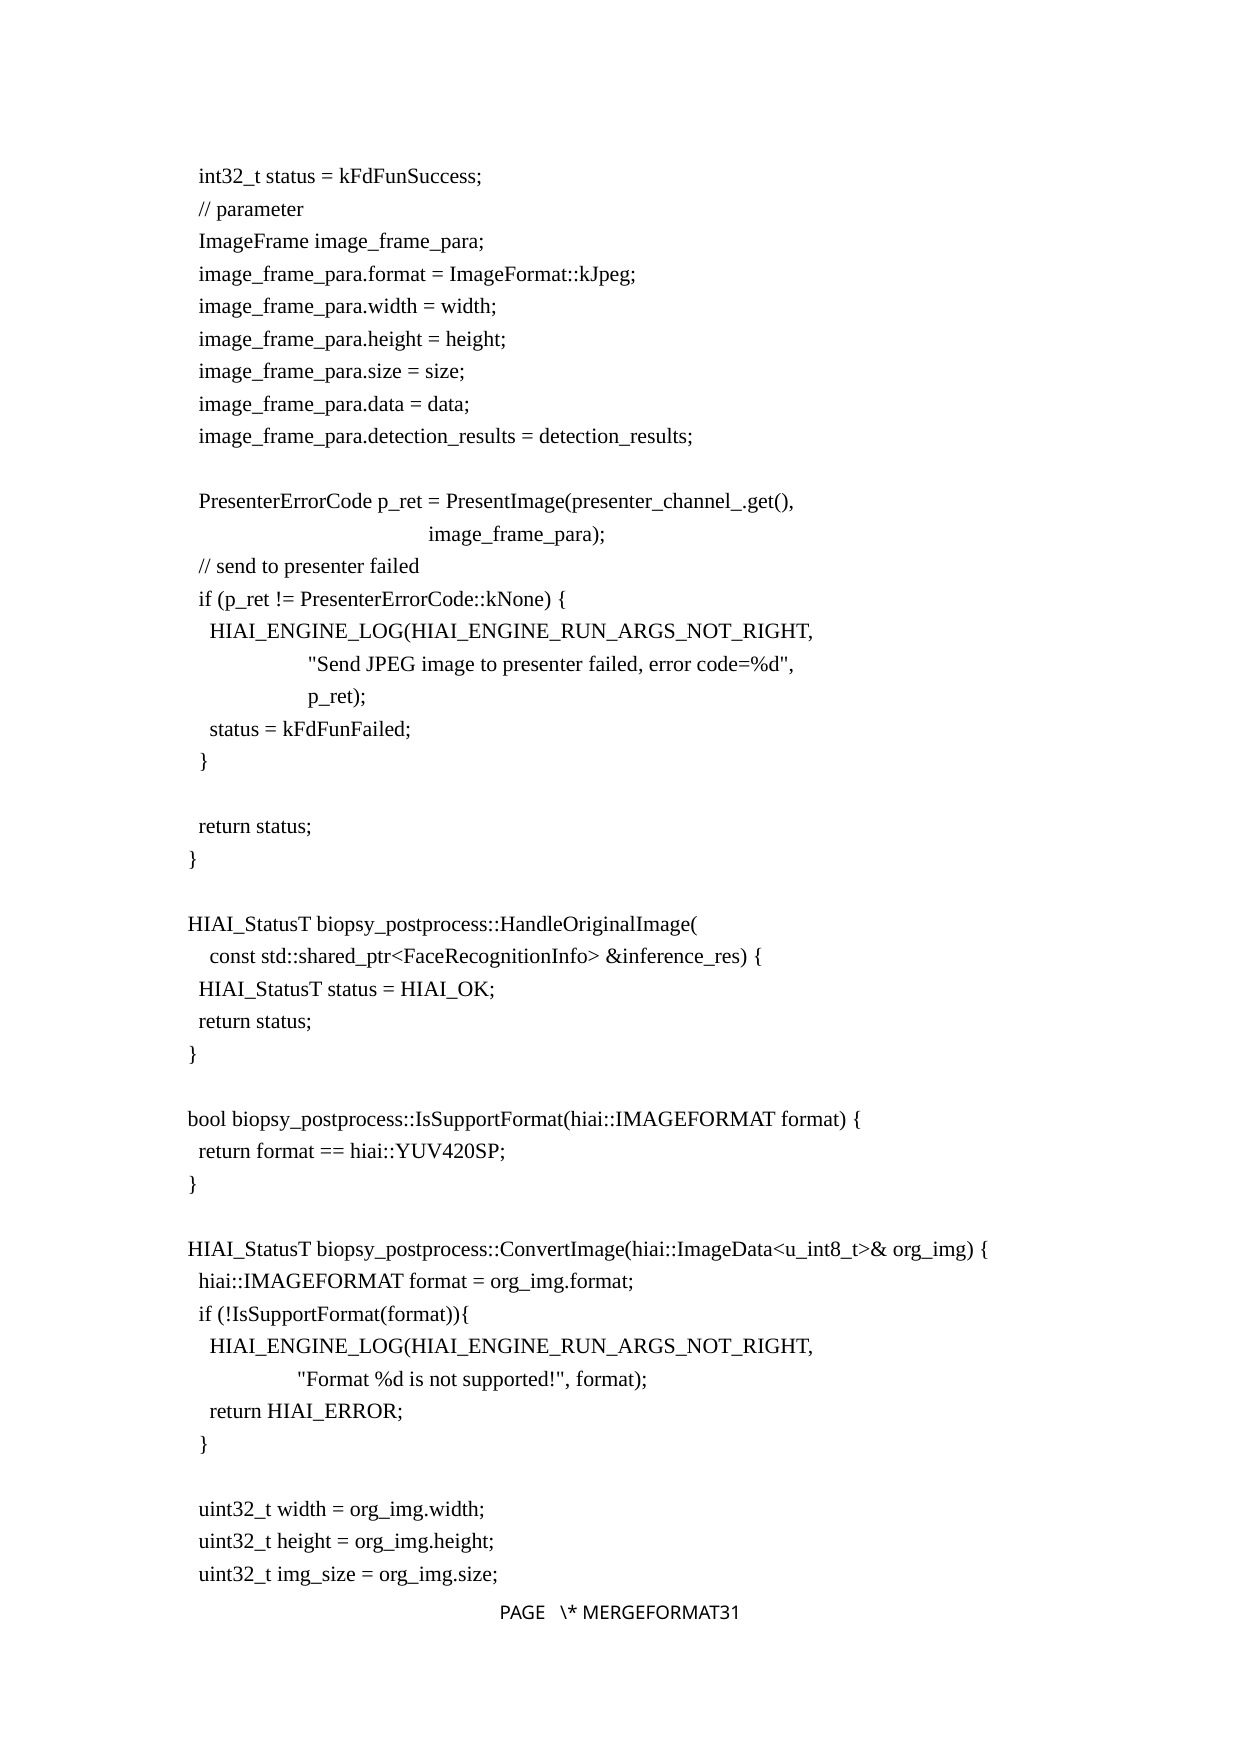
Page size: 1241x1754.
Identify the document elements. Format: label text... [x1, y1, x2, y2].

text hiai::IMAGEFORMAT format = org_img.format; [187, 1265, 1053, 1297]
text if (p_ret != PresenterErrorCode::kNone) { [187, 582, 1053, 615]
text } [187, 1037, 1053, 1070]
text HIAI_StatusT biopsy_postprocess::ConvertImage(hiai::ImageData<u_int8_t>& org_img) { [187, 1232, 1053, 1265]
text ImageFrame image_frame_para; [187, 225, 1053, 257]
text image_frame_para.format = ImageFormat::kJpeg; [187, 257, 1053, 290]
text PresenterErrorCode p_ret = PresentImage(presenter_channel_.get(), [187, 485, 1053, 517]
text } [187, 745, 1053, 777]
text image_frame_para); [187, 517, 1053, 550]
text uint32_t img_size = org_img.size; [187, 1557, 1053, 1590]
text image_frame_para.data = data; [187, 387, 1053, 420]
text uint32_t height = org_img.height; [187, 1525, 1053, 1557]
text p_ret); [187, 680, 1053, 712]
text "Format %d is not supported!", format); [187, 1362, 1053, 1395]
text HIAI_ENGINE_LOG(HIAI_ENGINE_RUN_ARGS_NOT_RIGHT, [187, 1330, 1053, 1362]
text if (!IsSupportFormat(format)){ [187, 1297, 1053, 1330]
text HIAI_StatusT biopsy_postprocess::HandleOriginalImage( [187, 907, 1053, 940]
text } [187, 1427, 1053, 1460]
text image_frame_para.width = width; [187, 290, 1053, 322]
text const std::shared_ptr<FaceRecognitionInfo> &inference_res) { [187, 940, 1053, 972]
text // parameter [187, 192, 1053, 225]
text "Send JPEG image to presenter failed, error code=%d", [187, 647, 1053, 680]
text return HIAI_ERROR; [187, 1395, 1053, 1427]
text // send to presenter failed [187, 550, 1053, 582]
text status = kFdFunFailed; [187, 712, 1053, 745]
text return format == hiai::YUV420SP; [187, 1135, 1053, 1167]
text } [187, 842, 1053, 875]
text return status; [187, 1005, 1053, 1037]
text return status; [187, 810, 1053, 842]
text } [187, 1167, 1053, 1200]
text image_frame_para.detection_results = detection_results; [187, 420, 1053, 452]
text bool biopsy_postprocess::IsSupportFormat(hiai::IMAGEFORMAT format) { [187, 1102, 1053, 1135]
text uint32_t width = org_img.width; [187, 1492, 1053, 1525]
text HIAI_StatusT status = HIAI_OK; [187, 972, 1053, 1005]
text image_frame_para.height = height; [187, 322, 1053, 355]
text HIAI_ENGINE_LOG(HIAI_ENGINE_RUN_ARGS_NOT_RIGHT, [187, 615, 1053, 647]
text image_frame_para.size = size; [187, 355, 1053, 387]
text int32_t status = kFdFunSuccess; [187, 160, 1053, 192]
